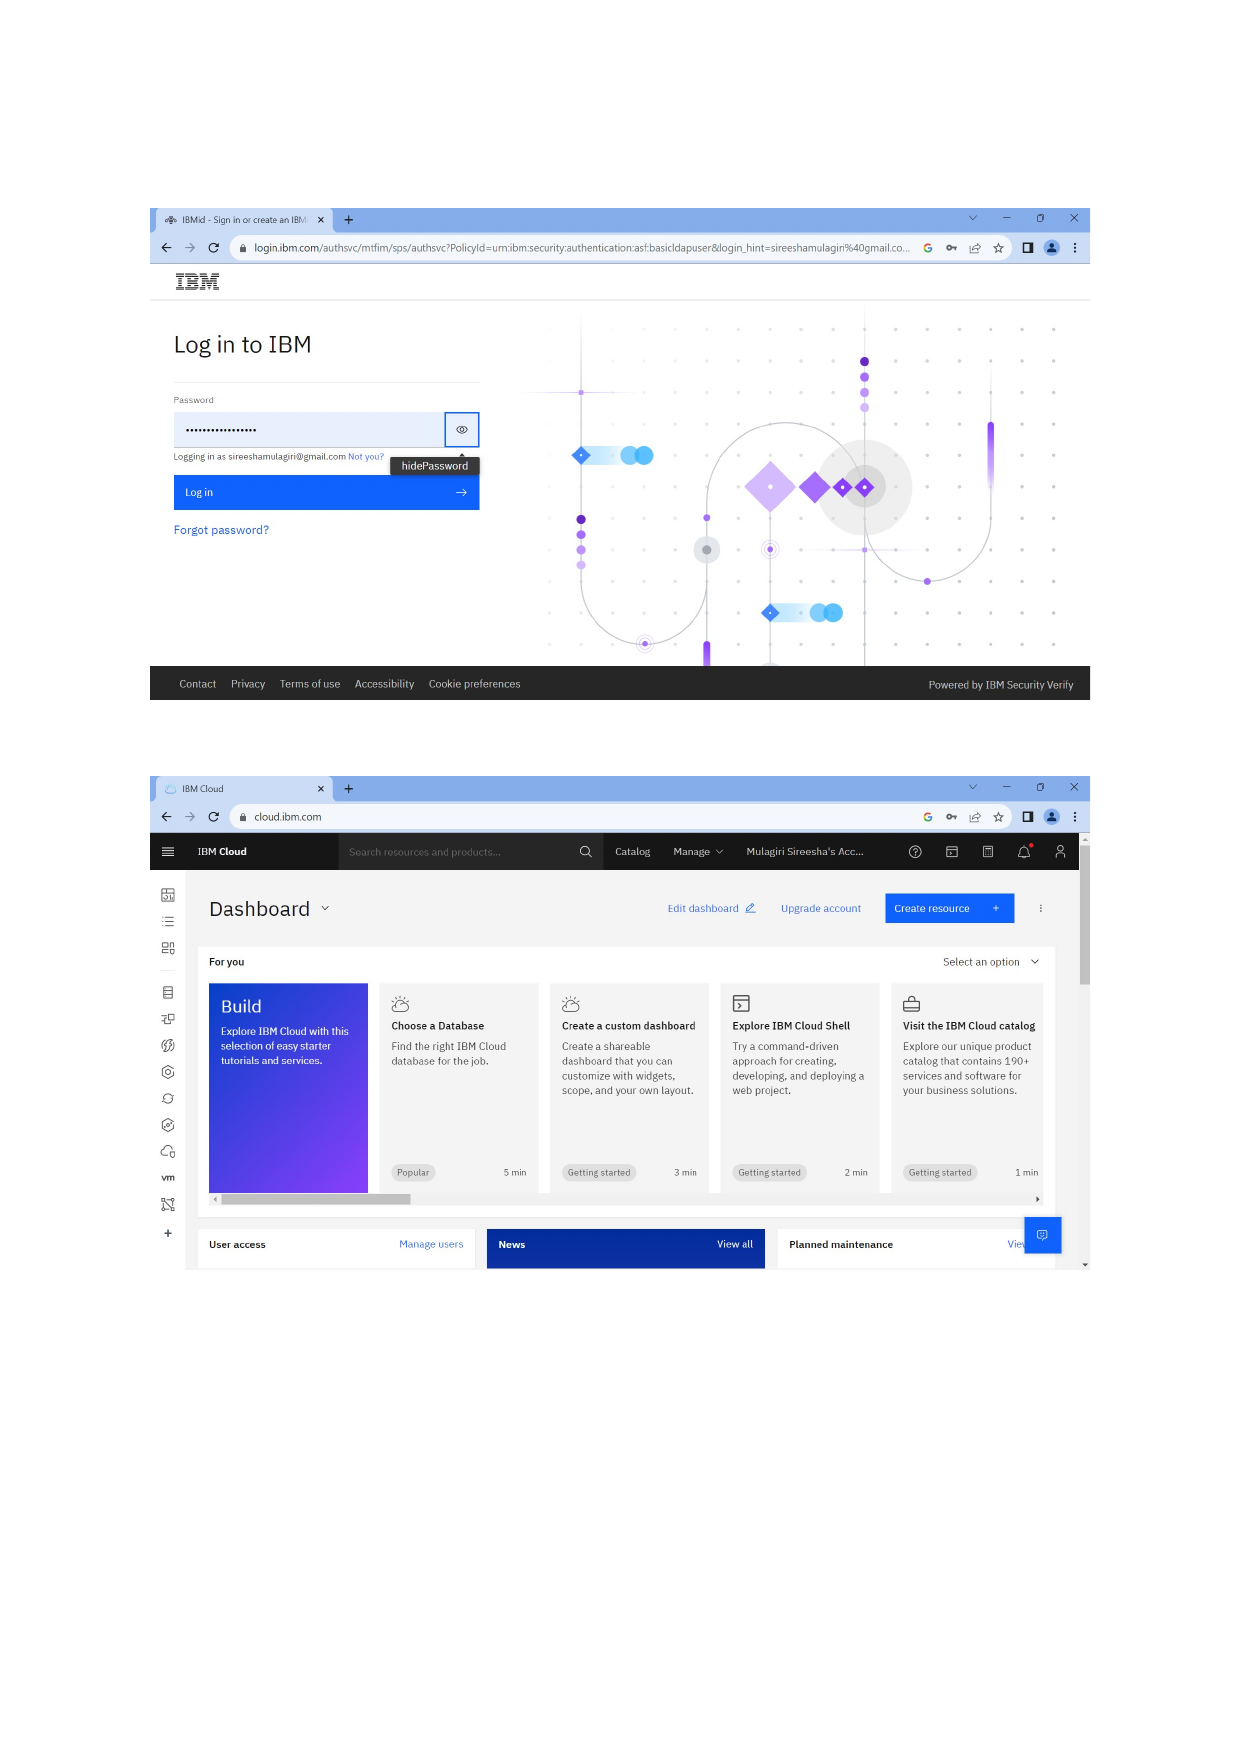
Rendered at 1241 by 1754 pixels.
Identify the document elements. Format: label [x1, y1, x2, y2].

picture [150, 776, 1091, 1270]
picture [150, 208, 1091, 700]
